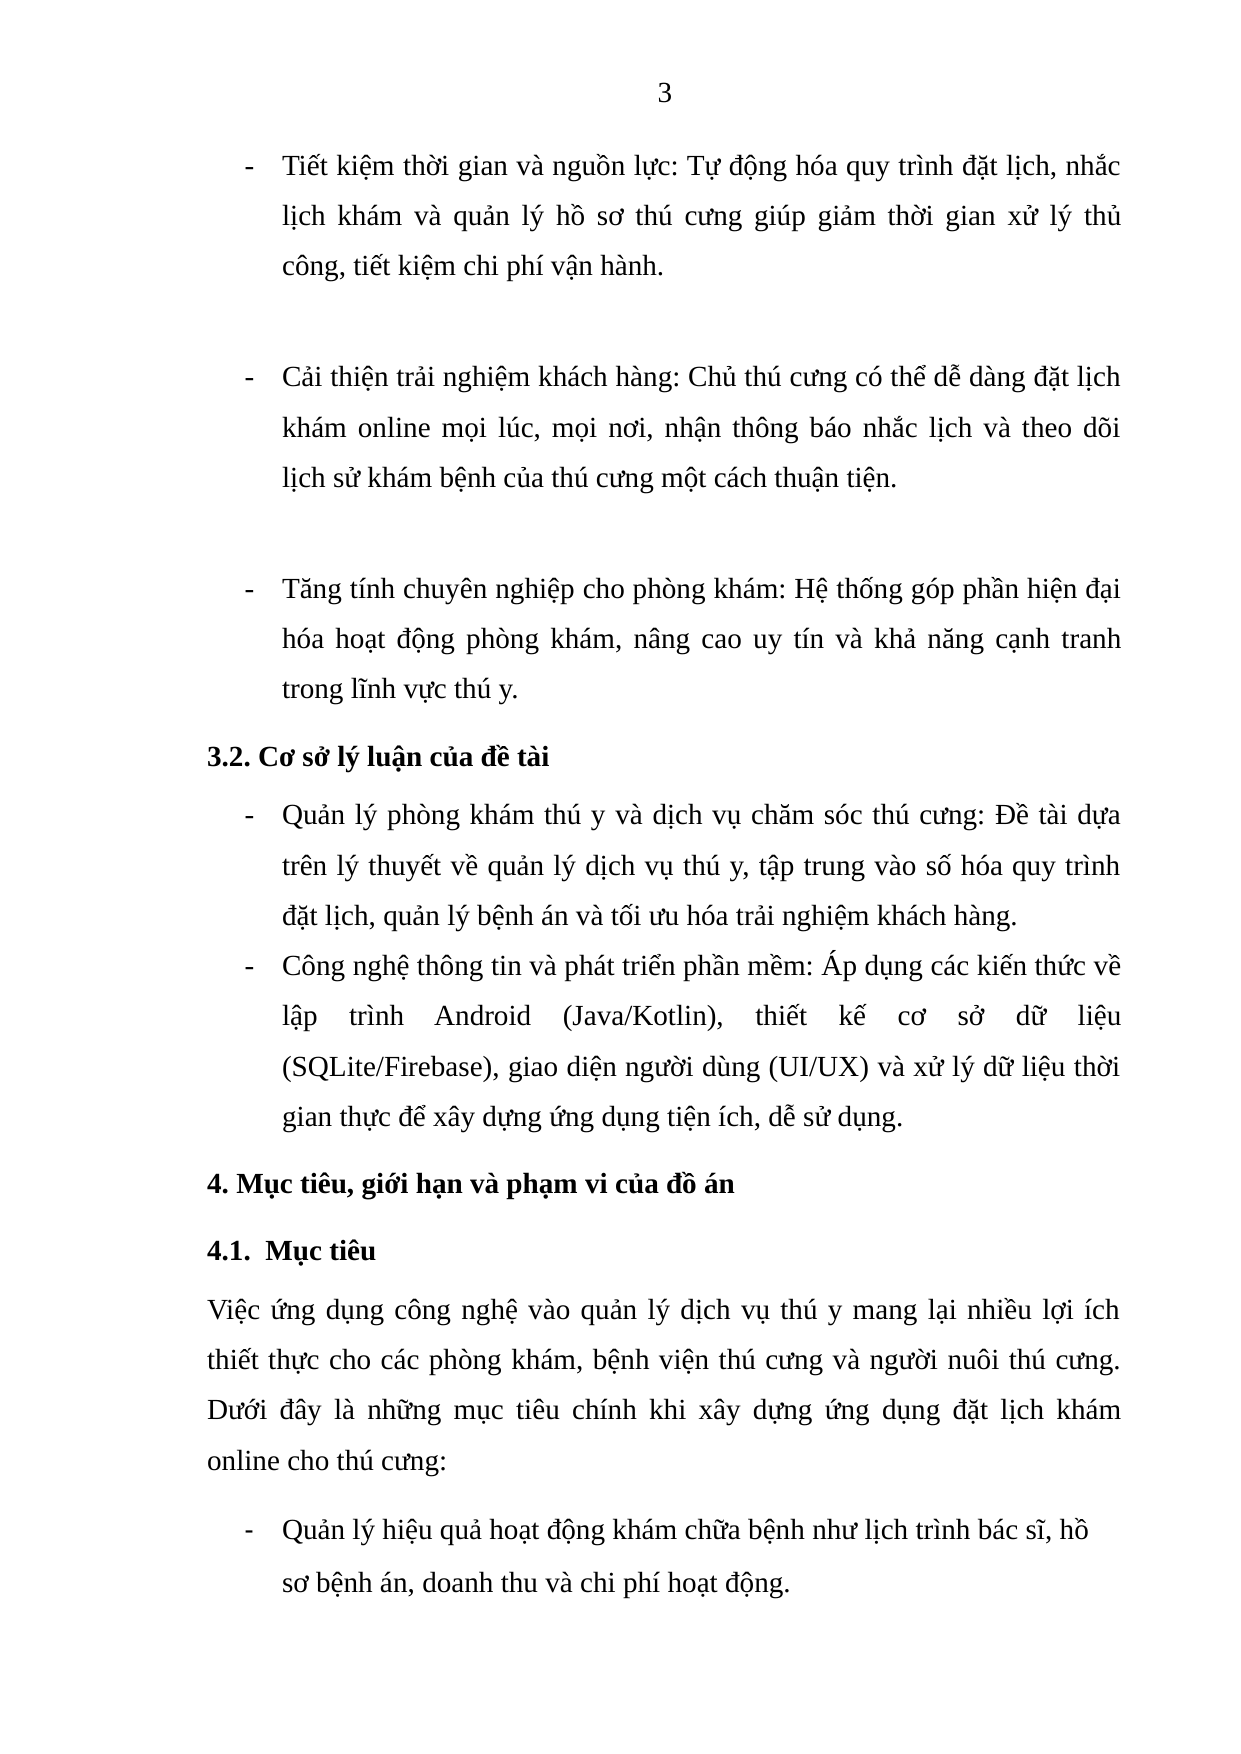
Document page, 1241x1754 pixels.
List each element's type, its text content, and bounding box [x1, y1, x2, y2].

text Việc ứng dụng công nghệ vào quản lý dịch vụ thú y mang lại nhiều lợi ích thiết thực cho các phòng khám, bệnh viện thú cưng và người nuôi thú cưng. Dưới đây là những mục tiêu chính khi xây dựng ứng dụng đặt lịch khám online cho thú cưng: [207, 1292, 1122, 1476]
list Tăng tính chuyên nghiệp cho phòng khám: Hệ thống góp phần hiện đại hóa hoạt động phòng khám, nâng cao uy tín và khả năng cạnh tranh trong lĩnh vực thú y. [244, 571, 1122, 705]
list Tiết kiệm thời gian và nguồn lực: Tự động hóa quy trình đặt lịch, nhắc lịch khám và quản lý hồ sơ thú cưng giúp giảm thời gian xử lý thủ công, tiết kiệm chi phí vận hành. [244, 148, 1122, 282]
list Cải thiện trải nghiệm khách hàng: Chủ thú cưng có thể dễ dàng đặt lịch khám online mọi lúc, mọi nơi, nhận thông báo nhắc lịch và theo dõi lịch sử khám bệnh của thú cưng một cách thuận tiện. [244, 359, 1122, 493]
list Quản lý hiệu quả hoạt động khám chữa bệnh như lịch trình bác sĩ, hồ sơ bệnh án, doanh thu và chi phí hoạt động. [244, 1510, 1122, 1598]
subtitle 3.2. Cơ sở lý luận của đề tài [207, 739, 1122, 772]
list Quản lý phòng khám thú y và dịch vụ chăm sóc thú cưng: Đề tài dựa trên lý thuyết về quản lý dịch vụ thú y, tập trung vào số hóa quy trình đặt lịch, quản lý bệnh án và tối ưu hóa trải nghiệm khách hàng. [244, 797, 1122, 931]
subtitle 4.1. Mục tiêu [207, 1233, 1122, 1267]
subtitle 4. Mục tiêu, giới hạn và phạm vi của đồ án [207, 1166, 1122, 1200]
list Công nghệ thông tin và phát triển phần mềm: Áp dụng các kiến thức về lập trình Android (Java/Kotlin), thiết kế cơ sở dữ liệu (SQLite/Firebase), giao diện người dùng (UI/UX) và xử lý dữ liệu thời gian thực để xây dựng ứng dụng tiện ích, dễ sử dụng. [244, 948, 1122, 1133]
